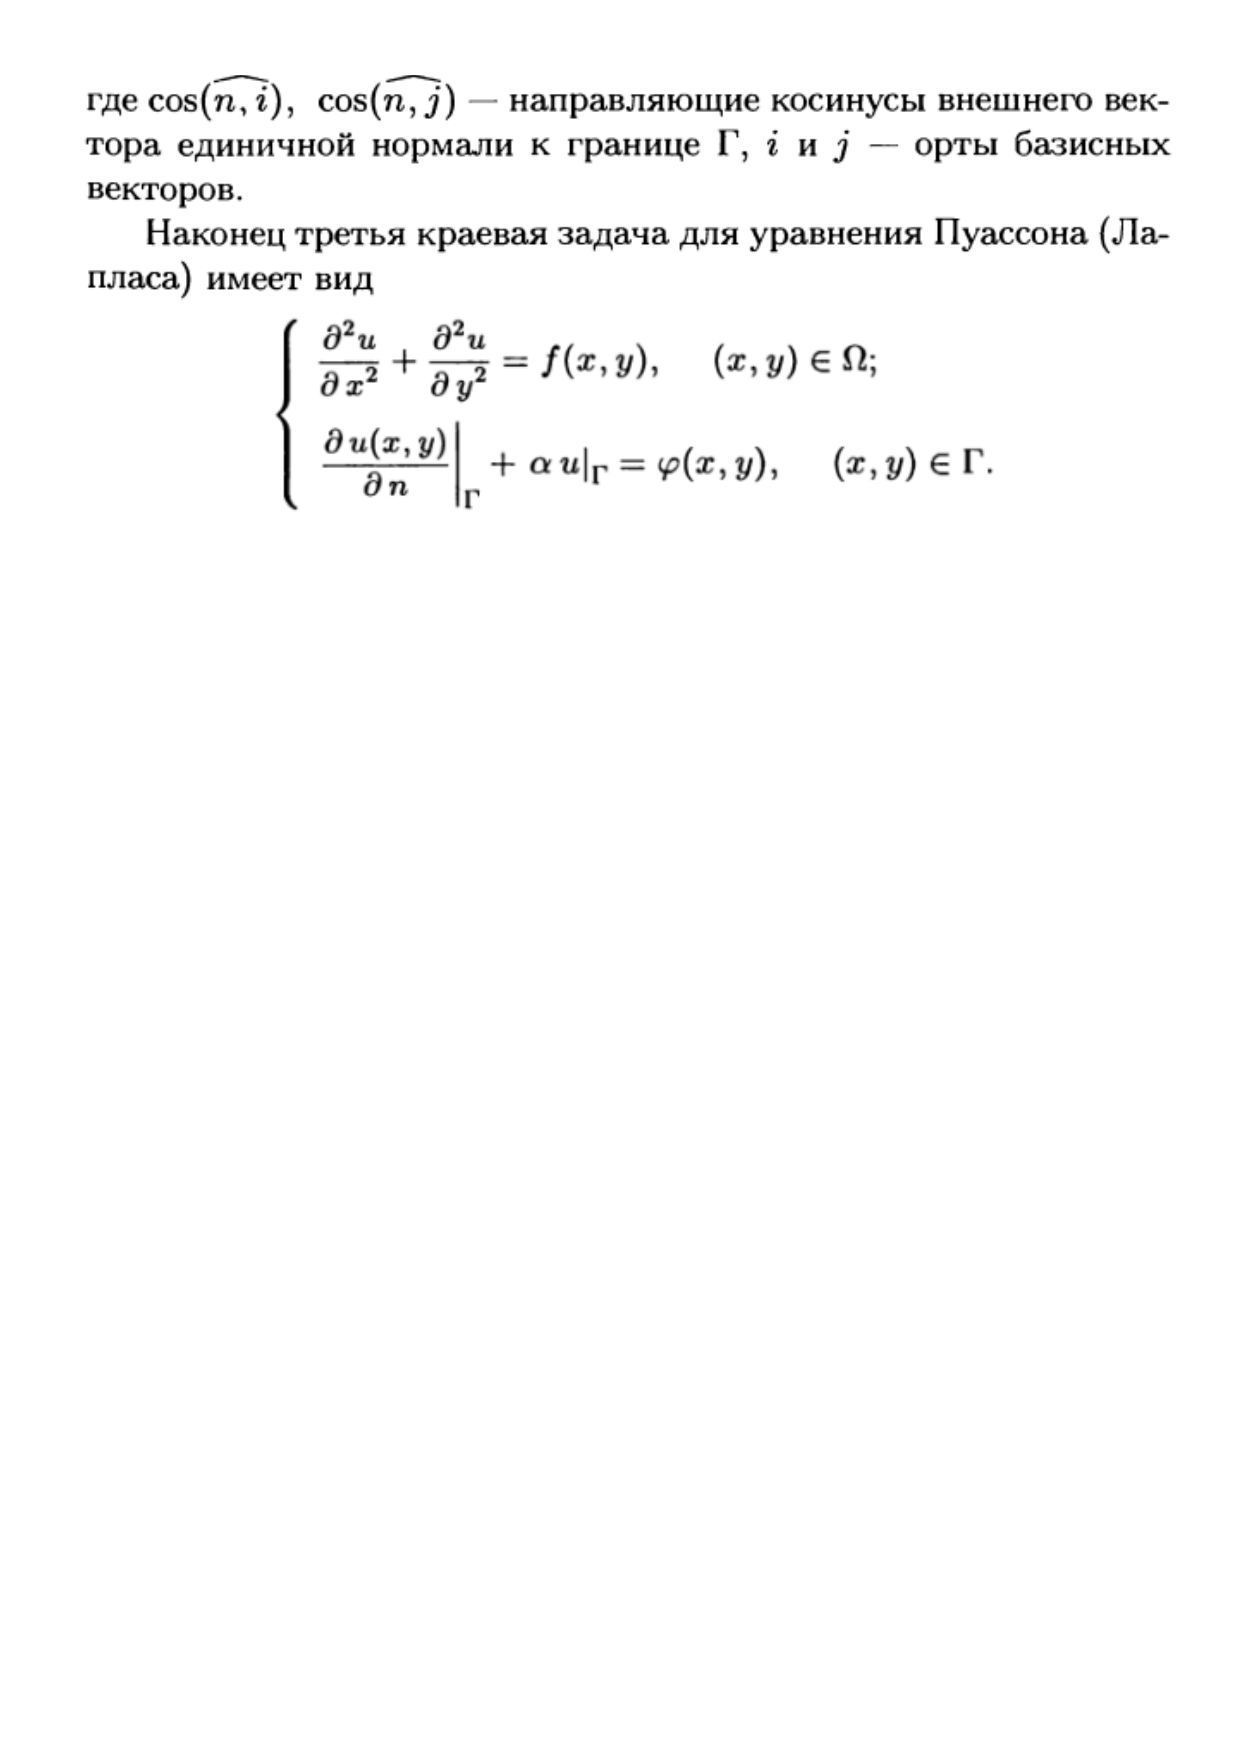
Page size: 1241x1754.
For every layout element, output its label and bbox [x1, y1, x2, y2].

picture [75, 75, 1182, 529]
